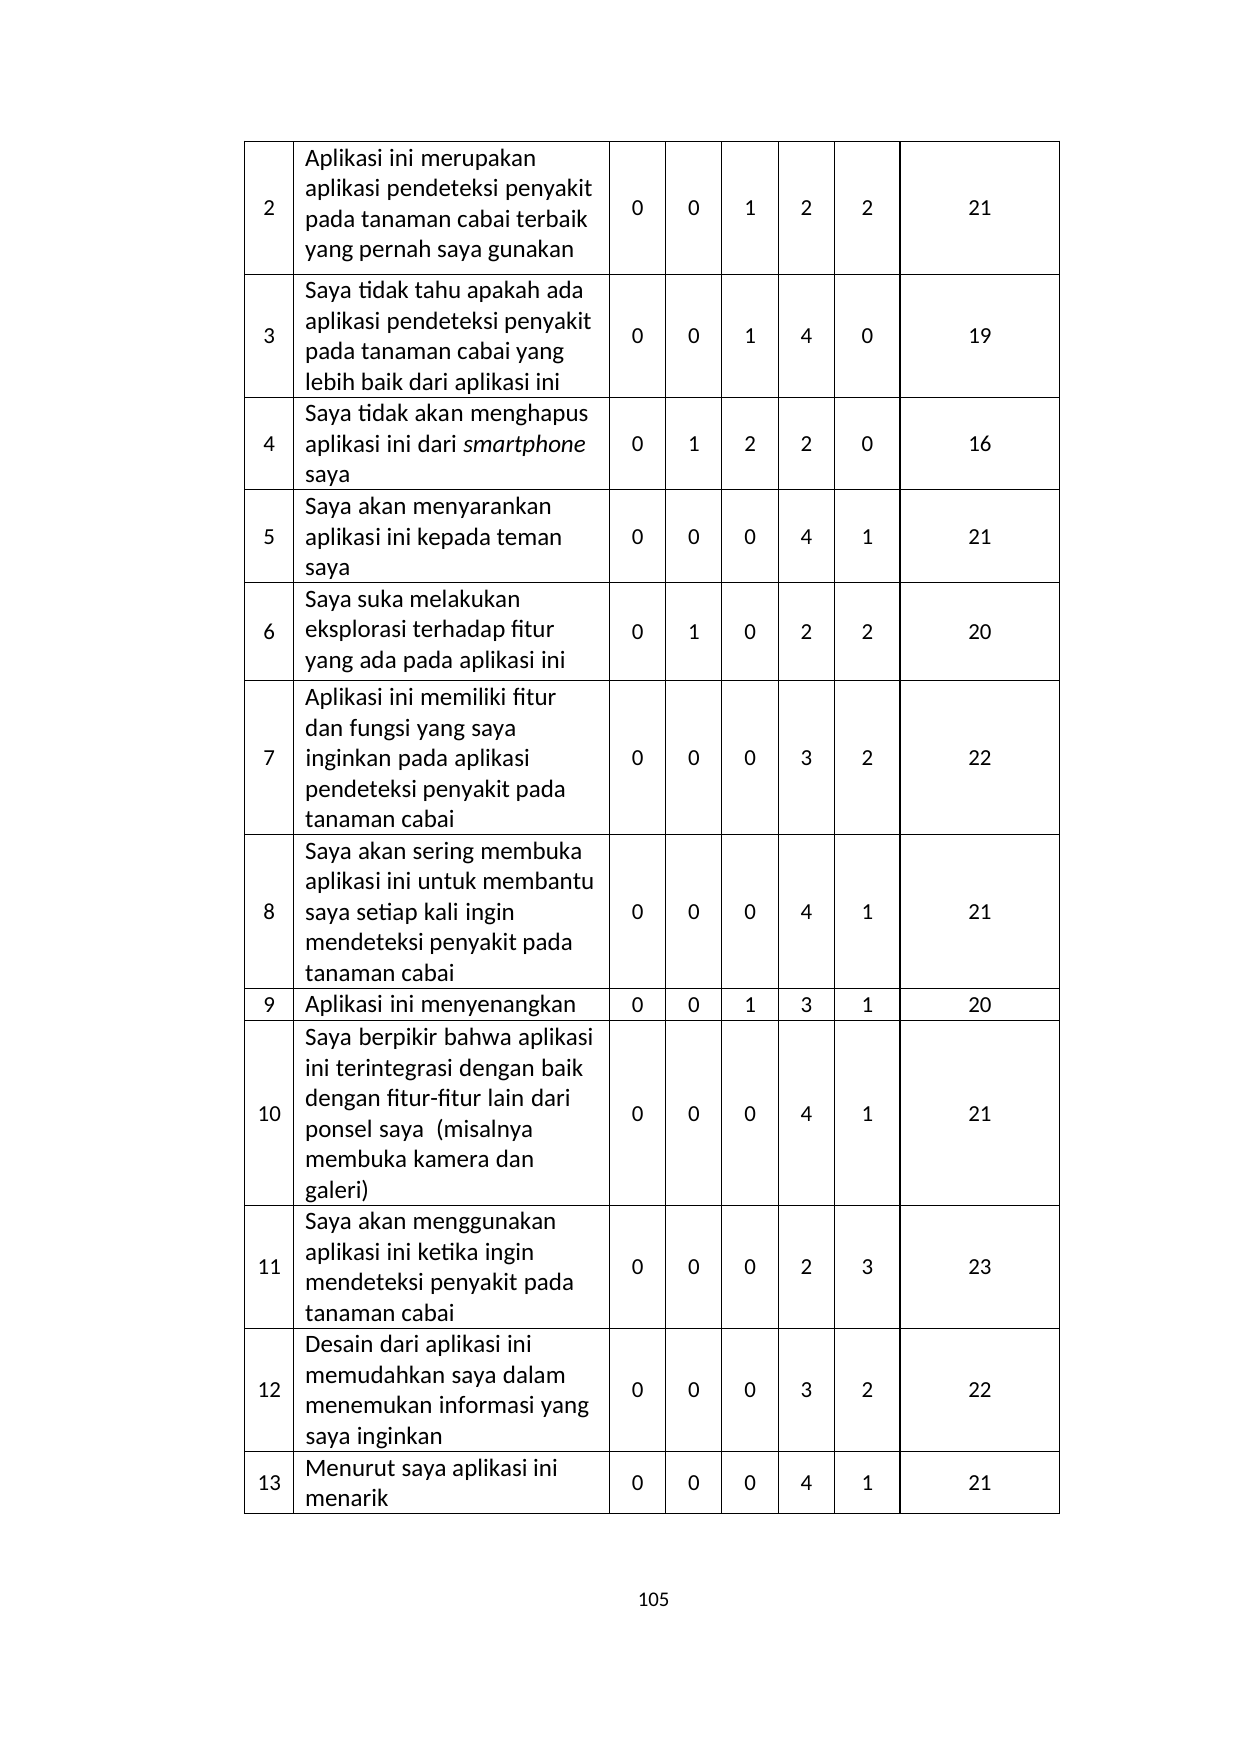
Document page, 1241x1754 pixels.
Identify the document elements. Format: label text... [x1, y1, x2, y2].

table_cell 19 [901, 275, 1059, 397]
table_cell 5 [245, 490, 293, 582]
table_cell 12 [245, 1329, 293, 1451]
table_cell 0 [666, 1452, 721, 1513]
table_cell 1 [666, 583, 721, 680]
table_cell 10 [245, 1021, 293, 1204]
table_cell 1 [722, 142, 778, 273]
table_cell 2 [779, 142, 834, 273]
table_cell 2 [835, 681, 899, 834]
table_cell 2 [835, 142, 899, 273]
table_cell 0 [610, 1452, 665, 1513]
table_cell Saya suka melakukan eksplorasi terhadap fituri yangi adai padai aplikasii inii [294, 583, 609, 680]
table_cell 1 [835, 989, 899, 1020]
table_cell 0 [666, 989, 721, 1020]
table_cell 23 [901, 1206, 1059, 1328]
table_cell Menurut isaya aplikasi ini menariki [294, 1452, 609, 1513]
table_cell Aplikasii inii imerupakan aplikasii pendeteksi ipenyakit pada tanaman cabai terbaik yang pernah saya gunakan [294, 142, 609, 273]
table_cell 0 [610, 1206, 665, 1328]
table_cell 3 [779, 989, 834, 1020]
table_cell 0 [722, 1021, 778, 1204]
table_cell 22 [901, 681, 1059, 834]
table_cell Sayai iberpikir ibahwa iaplikasi inii terintegrasii dengani baiki dengani fitur-fituri laini idari ponseli isaya i (misalnya membukai kamerai dani galeri) i [294, 1021, 609, 1204]
table_cell 3 [779, 681, 834, 834]
table_cell 7 [245, 681, 293, 834]
table_cell 2 [835, 583, 899, 680]
table_cell 3 [779, 1329, 834, 1451]
table_cell 3 [245, 275, 293, 397]
table_cell 0 [666, 142, 721, 273]
table_cell Desaini darii aplikasii inii memudahkani sayai dalami menemukani informasii yang isayai inginkani [294, 1329, 609, 1451]
table_cell 2 [245, 142, 293, 273]
table_cell 2 [722, 398, 778, 489]
table_cell 8 [245, 835, 293, 987]
table_cell 2 [779, 1206, 834, 1328]
table_cell 21 [901, 490, 1059, 582]
table_cell 0 [835, 275, 899, 397]
table_cell 4 [779, 1452, 834, 1513]
table_cell Sayai itidak tahu apakah iada aplikasii pendeteksi penyakit pada tanaman cabai yang lebih baik dari iaplikasi inii [294, 275, 609, 397]
table_cell 20 [901, 989, 1059, 1020]
table_cell 0 [666, 1206, 721, 1328]
table_cell 0 [610, 583, 665, 680]
table_cell 9 [245, 989, 293, 1020]
table_cell 0 [666, 275, 721, 397]
table_cell Sayai tidaki akain imenghapus aplikasii inii darii smartphonei sayai [294, 398, 609, 489]
table_cell 21 [901, 1021, 1059, 1204]
table_cell 4 [245, 398, 293, 489]
table_cell 0 [722, 1329, 778, 1451]
table_cell 0 [666, 1329, 721, 1451]
table_cell 0 [610, 275, 665, 397]
table_cell 22 [901, 1329, 1059, 1451]
table_cell 0 [666, 490, 721, 582]
table_cell 4 [779, 490, 834, 582]
table_cell 13 [245, 1452, 293, 1513]
table_cell 1 [835, 1452, 899, 1513]
table_cell 3 [835, 1206, 899, 1328]
table_cell Sayai akani seringi membukai aplikasii inii untuk membantu saya isetiapi kalii iingin mendeteksi penyakit pada tanaman cabai [294, 835, 609, 987]
table_cell 0 [666, 835, 721, 987]
table_cell Aplikasii inii memilikii fituri dani fungsii yangi saya iinginkani padai aplikasii pendeteksi penyakit pada tanaman cabai [294, 681, 609, 834]
table_cell 6 [245, 583, 293, 680]
table_cell 16 [901, 398, 1059, 489]
table_cell 0 [610, 1021, 665, 1204]
table_cell 0 [722, 1206, 778, 1328]
table_cell 0 [722, 681, 778, 834]
table_cell 1 [835, 835, 899, 987]
table_cell 0 [610, 835, 665, 987]
table_cell Sayai akani menyarankani aplikasii ini kepada teman saya [294, 490, 609, 582]
table_cell 0 [666, 1021, 721, 1204]
table_cell 0 [610, 398, 665, 489]
table_cell 2 [779, 583, 834, 680]
table_cell 4 [779, 835, 834, 987]
table_cell 2 [779, 398, 834, 489]
table_cell 1 [666, 398, 721, 489]
table_cell 1 [722, 275, 778, 397]
table_cell 20 [901, 583, 1059, 680]
table_cell 1 [722, 989, 778, 1020]
table_cell Aplikasii iini imenyenangkan [294, 989, 609, 1020]
table_cell 4 [779, 275, 834, 397]
table_cell 21 [901, 142, 1059, 273]
table_cell 21 [901, 835, 1059, 987]
table_cell 0 [835, 398, 899, 489]
table_cell Sayai akani menggunakani aplikasii inii ketikai ingini mendeteksii penyakiti pada tanaman cabai [294, 1206, 609, 1328]
table_cell 1 [835, 1021, 899, 1204]
table_cell 0 [722, 1452, 778, 1513]
table_cell 11 [245, 1206, 293, 1328]
table_cell 4 [779, 1021, 834, 1204]
table_cell 0 [610, 490, 665, 582]
table_cell 0 [610, 681, 665, 834]
table_cell 1 [835, 490, 899, 582]
table_cell 2 [835, 1329, 899, 1451]
table_cell 0 [610, 142, 665, 273]
table_cell 0 [610, 989, 665, 1020]
table_cell 0 [722, 835, 778, 987]
table_cell 0 [610, 1329, 665, 1451]
table_cell 0 [666, 681, 721, 834]
table_cell 0 [722, 490, 778, 582]
table_cell 21 [901, 1452, 1059, 1513]
table_cell 0 [722, 583, 778, 680]
